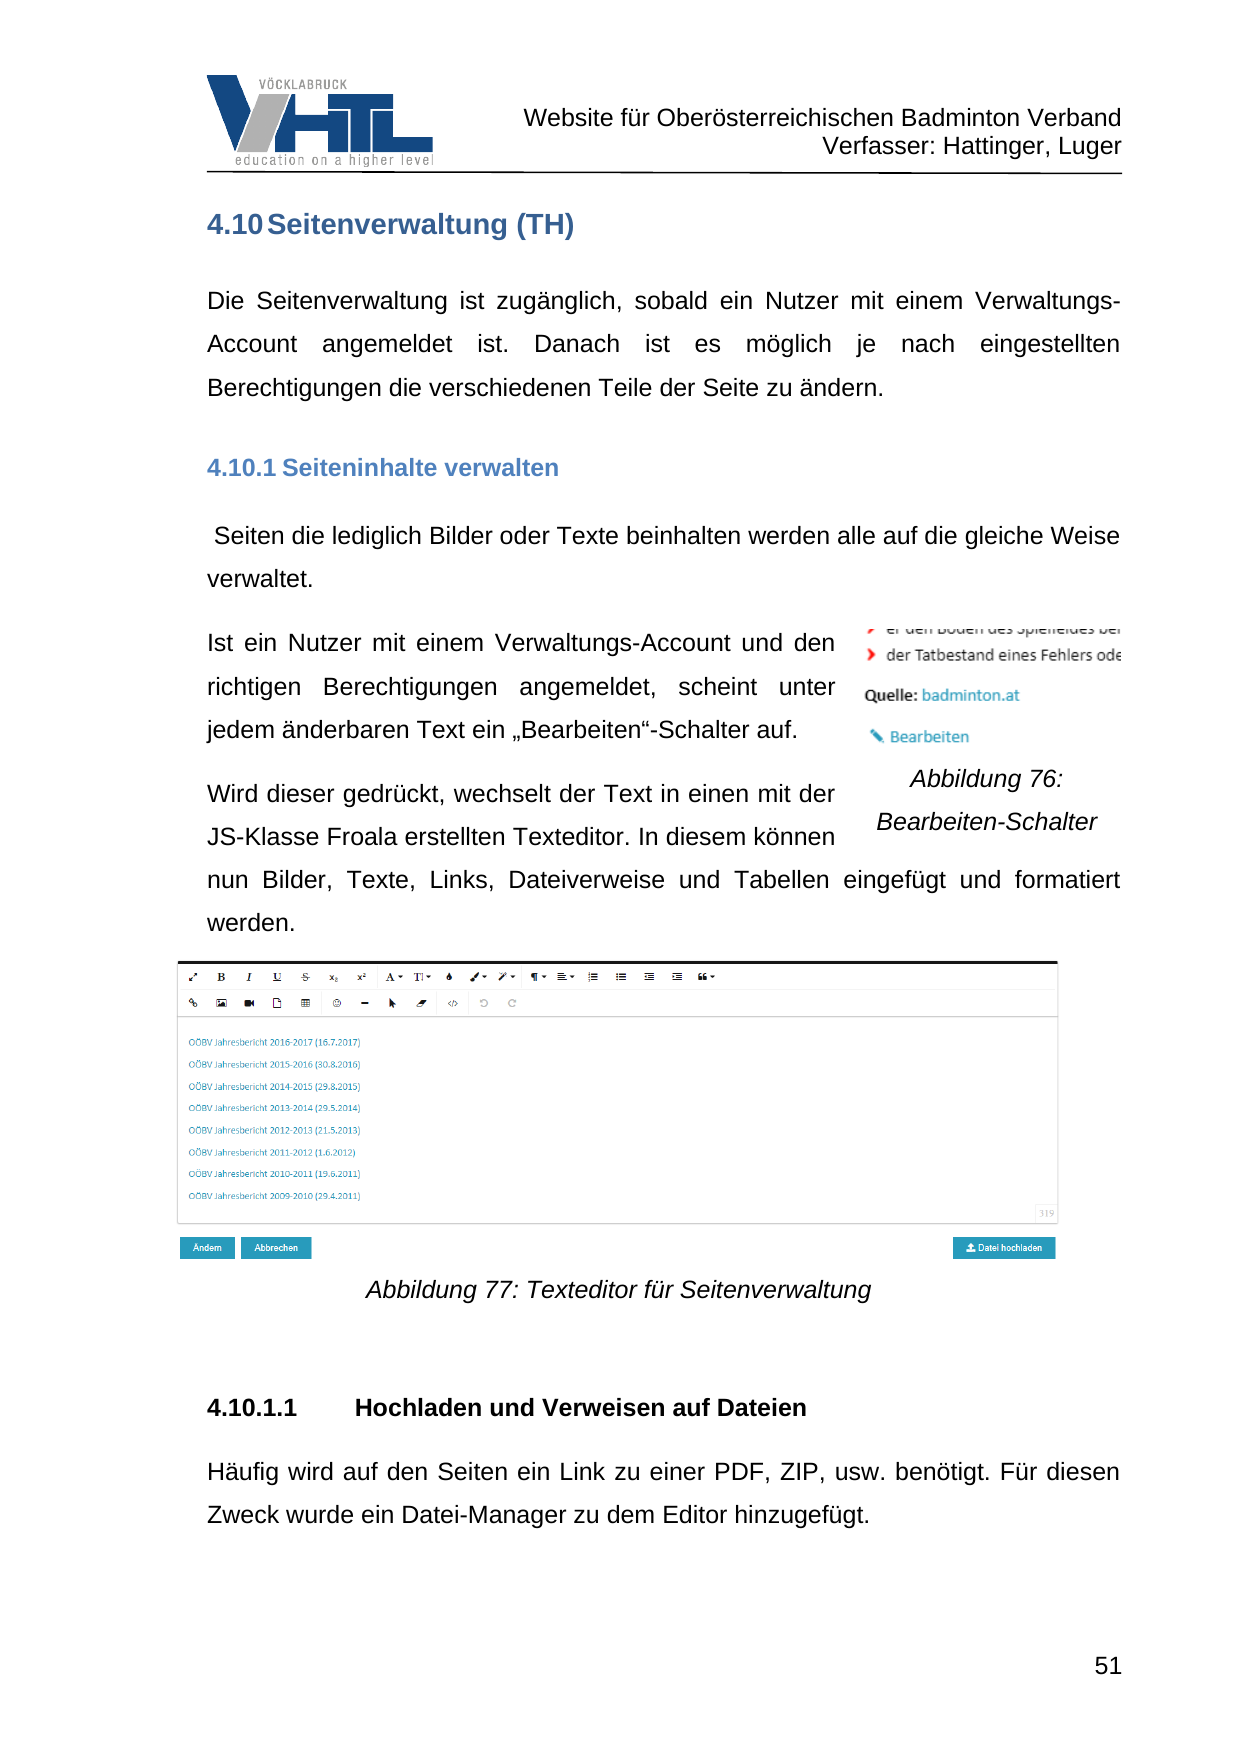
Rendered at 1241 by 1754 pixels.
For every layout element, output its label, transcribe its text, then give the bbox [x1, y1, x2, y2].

subtitle Seitenverwaltung (TH) [207, 207, 1122, 240]
text Seiten die lediglich Bilder oder Texte beinhalten werden alle auf die gleiche Weise verwaltet. [207, 521, 1122, 593]
text Häufig wird auf den Seiten ein Link zu einer PDF, ZIP, usw. benötigt. Für diesen Zweck wurde ein Datei-Manager zu dem Editor hinzugefügt. [207, 1456, 1122, 1528]
picture [855, 629, 1121, 757]
picture [170, 955, 1070, 1266]
text Die Seitenverwaltung ist zugänglich, sobald ein Nutzer mit einem Verwaltungs-Account angemeldet ist. Danach ist es möglich je nach eingestellten Berechtigungen die verschiedenen Teile der Seite zu ändern. [207, 286, 1122, 401]
text Wird dieser gedrückt, wechselt der Text in einen mit der JS-Klasse Froala erstellten Texteditor. In diesem können nun Bilder, Texte, Links, Dateiverweise und Tabellen eingefügt und formatiert werden. [207, 778, 1122, 937]
picture [206, 75, 433, 167]
subtitle Seiteninhalte verwalten [207, 453, 1122, 482]
